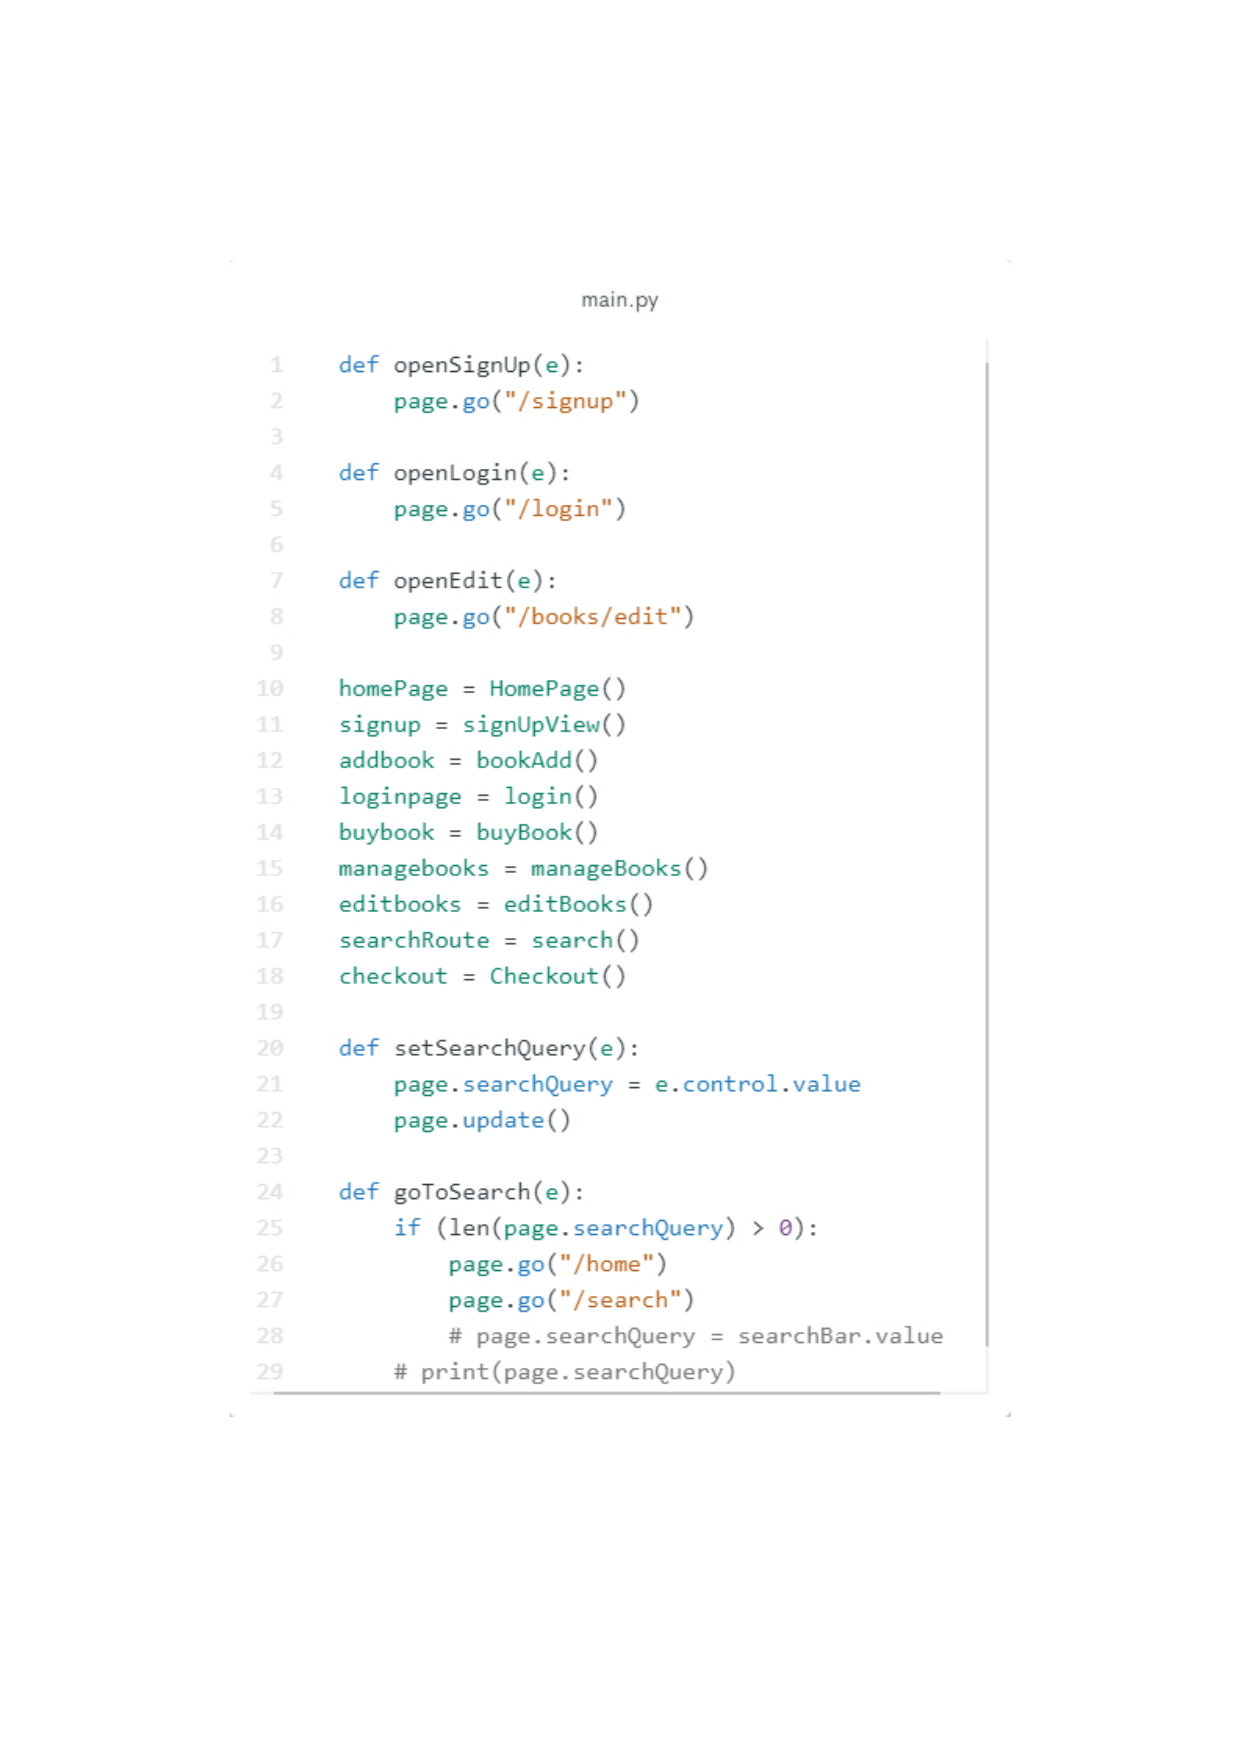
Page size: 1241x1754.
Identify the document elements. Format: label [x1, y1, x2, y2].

picture [229, 260, 1011, 1417]
